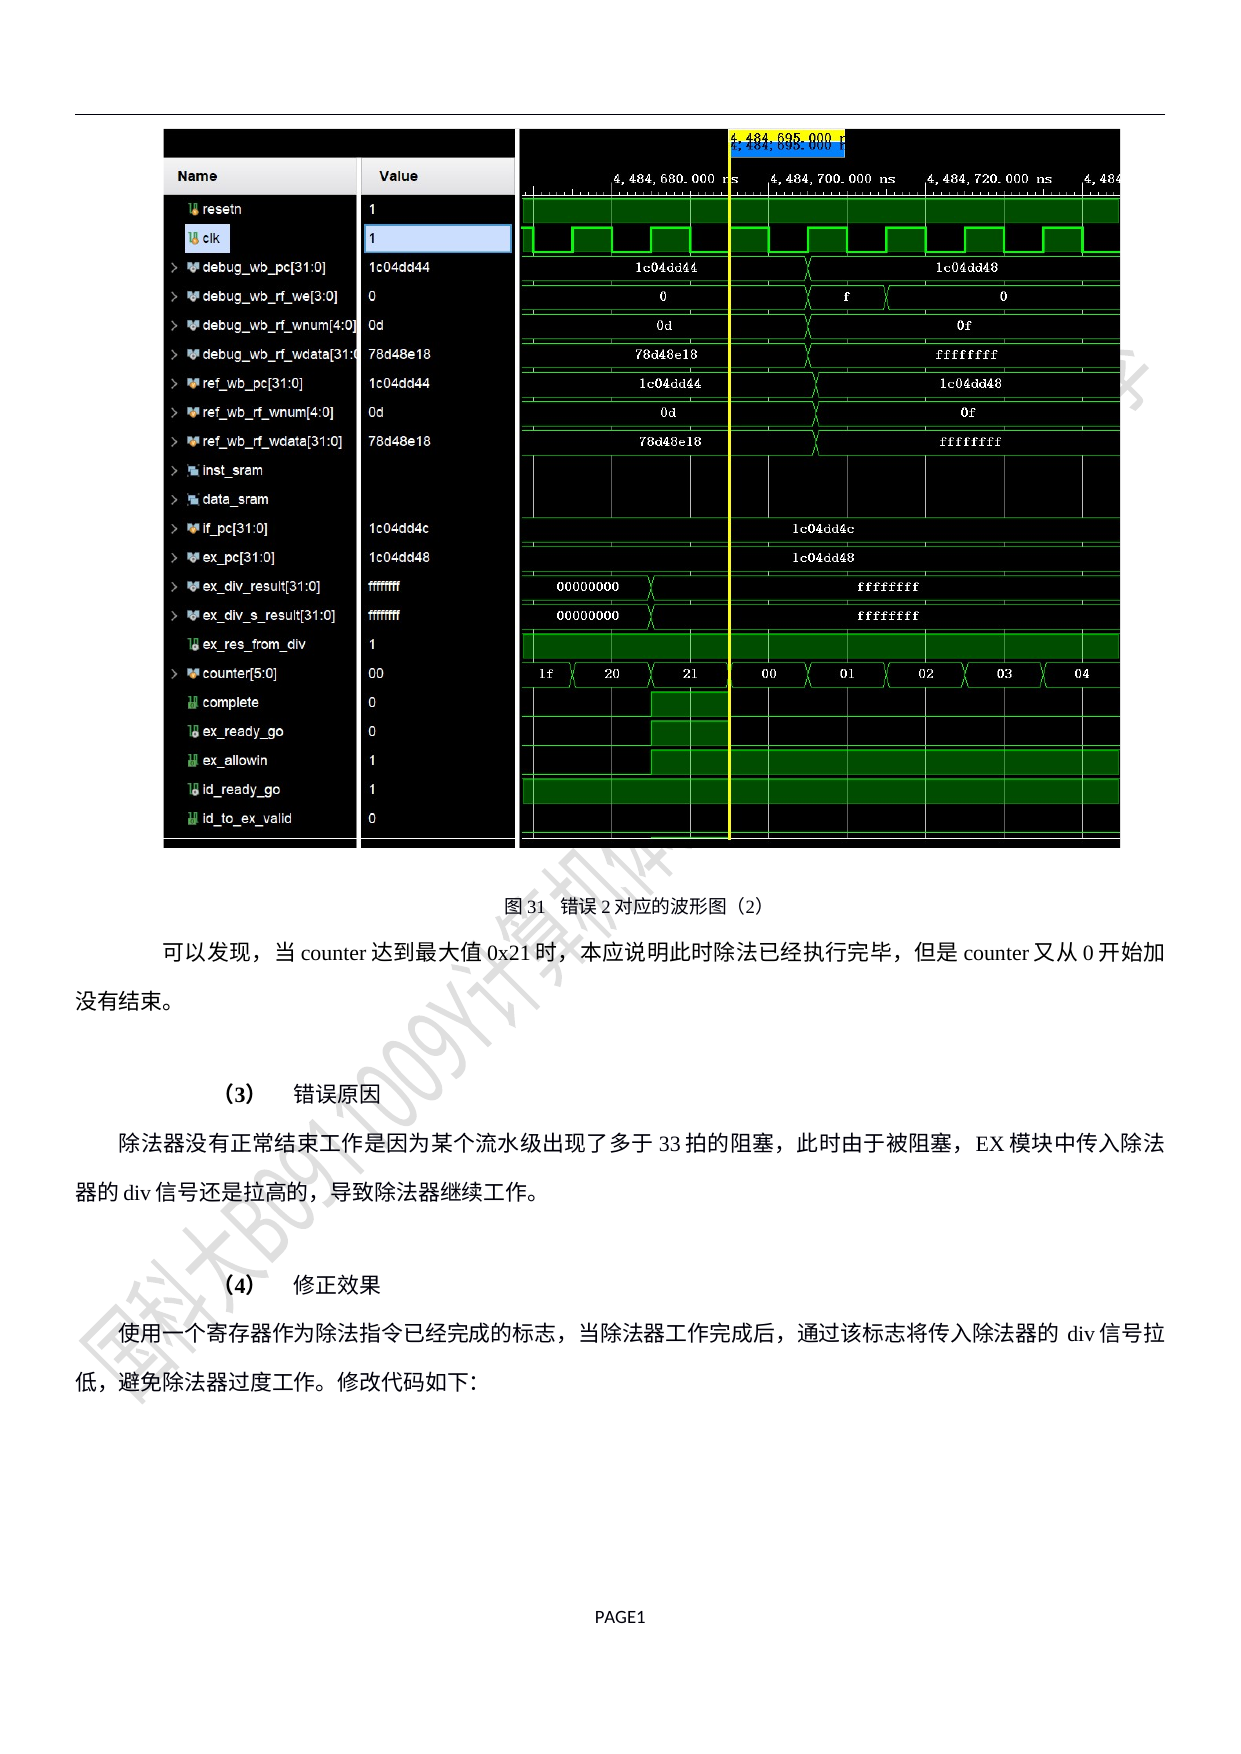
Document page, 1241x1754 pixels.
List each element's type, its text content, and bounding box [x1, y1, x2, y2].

picture [163, 128, 1121, 848]
text 使用一个寄存器作为除法指令已经完成的标志，当除法器工作完成后，通过该标志将传入除法器的div信号拉低，避免除法器过度工作。修改代码如下： [75, 1316, 1165, 1397]
text 可以发现，当counter达到最大值0x21时，本应说明此时除法已经执行完毕，但是counter又从0开始加，没有结束。 [75, 935, 1165, 1016]
list 错误原因 [212, 1077, 1165, 1109]
list 修正效果 [212, 1268, 1165, 1300]
text 图31 错误2对应的波形图（2） [75, 889, 1165, 921]
text 除法器没有正常结束工作是因为某个流水级出现了多于33拍的阻塞，此时由于被阻塞，EX模块中传入除法器的div信号还是拉高的，导致除法器继续工作。 [75, 1125, 1165, 1207]
